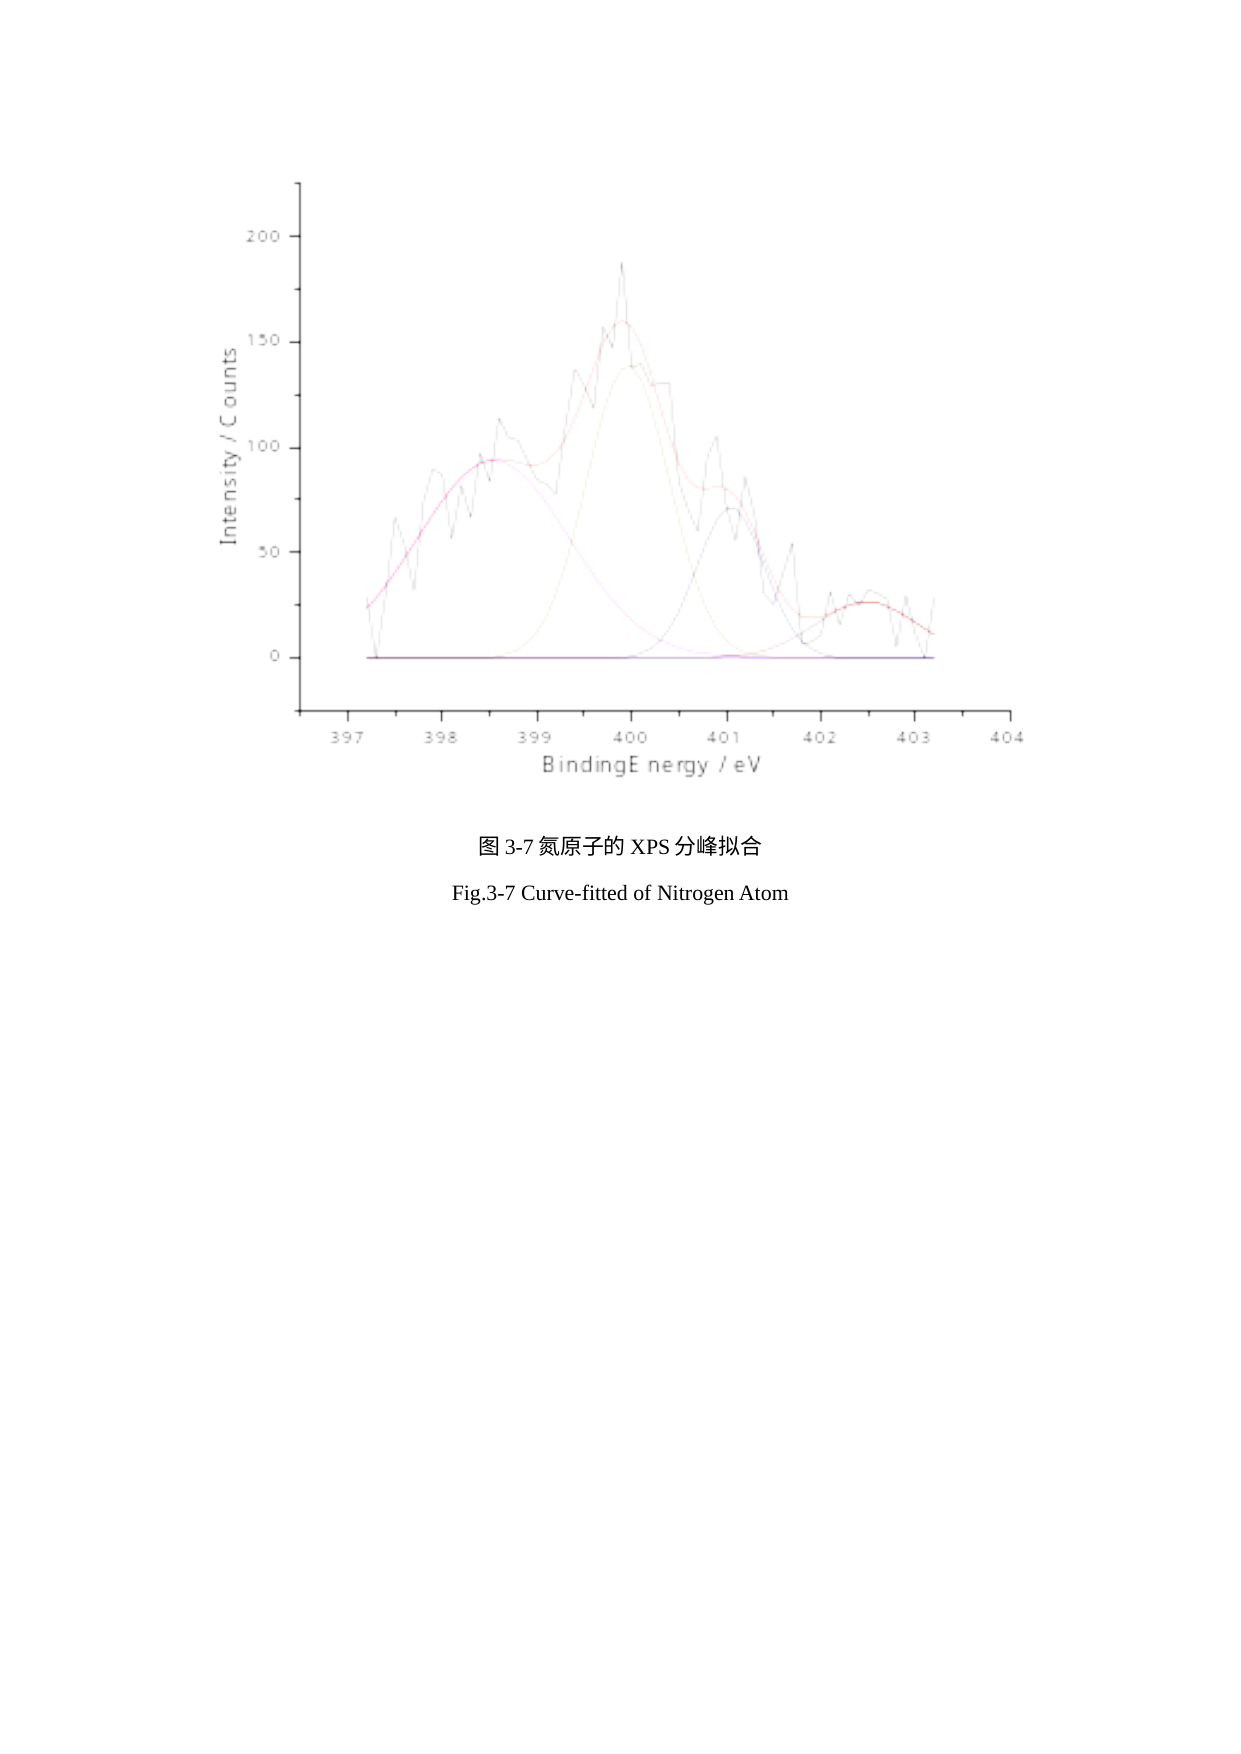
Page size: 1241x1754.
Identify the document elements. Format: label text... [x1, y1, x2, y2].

text 图3-7氮原子的XPS分峰拟合 [187, 162, 1053, 861]
text Fig.3-7 Curve-fitted of Nitrogen Atom [187, 877, 1053, 909]
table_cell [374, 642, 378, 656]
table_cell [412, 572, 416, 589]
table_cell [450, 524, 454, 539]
